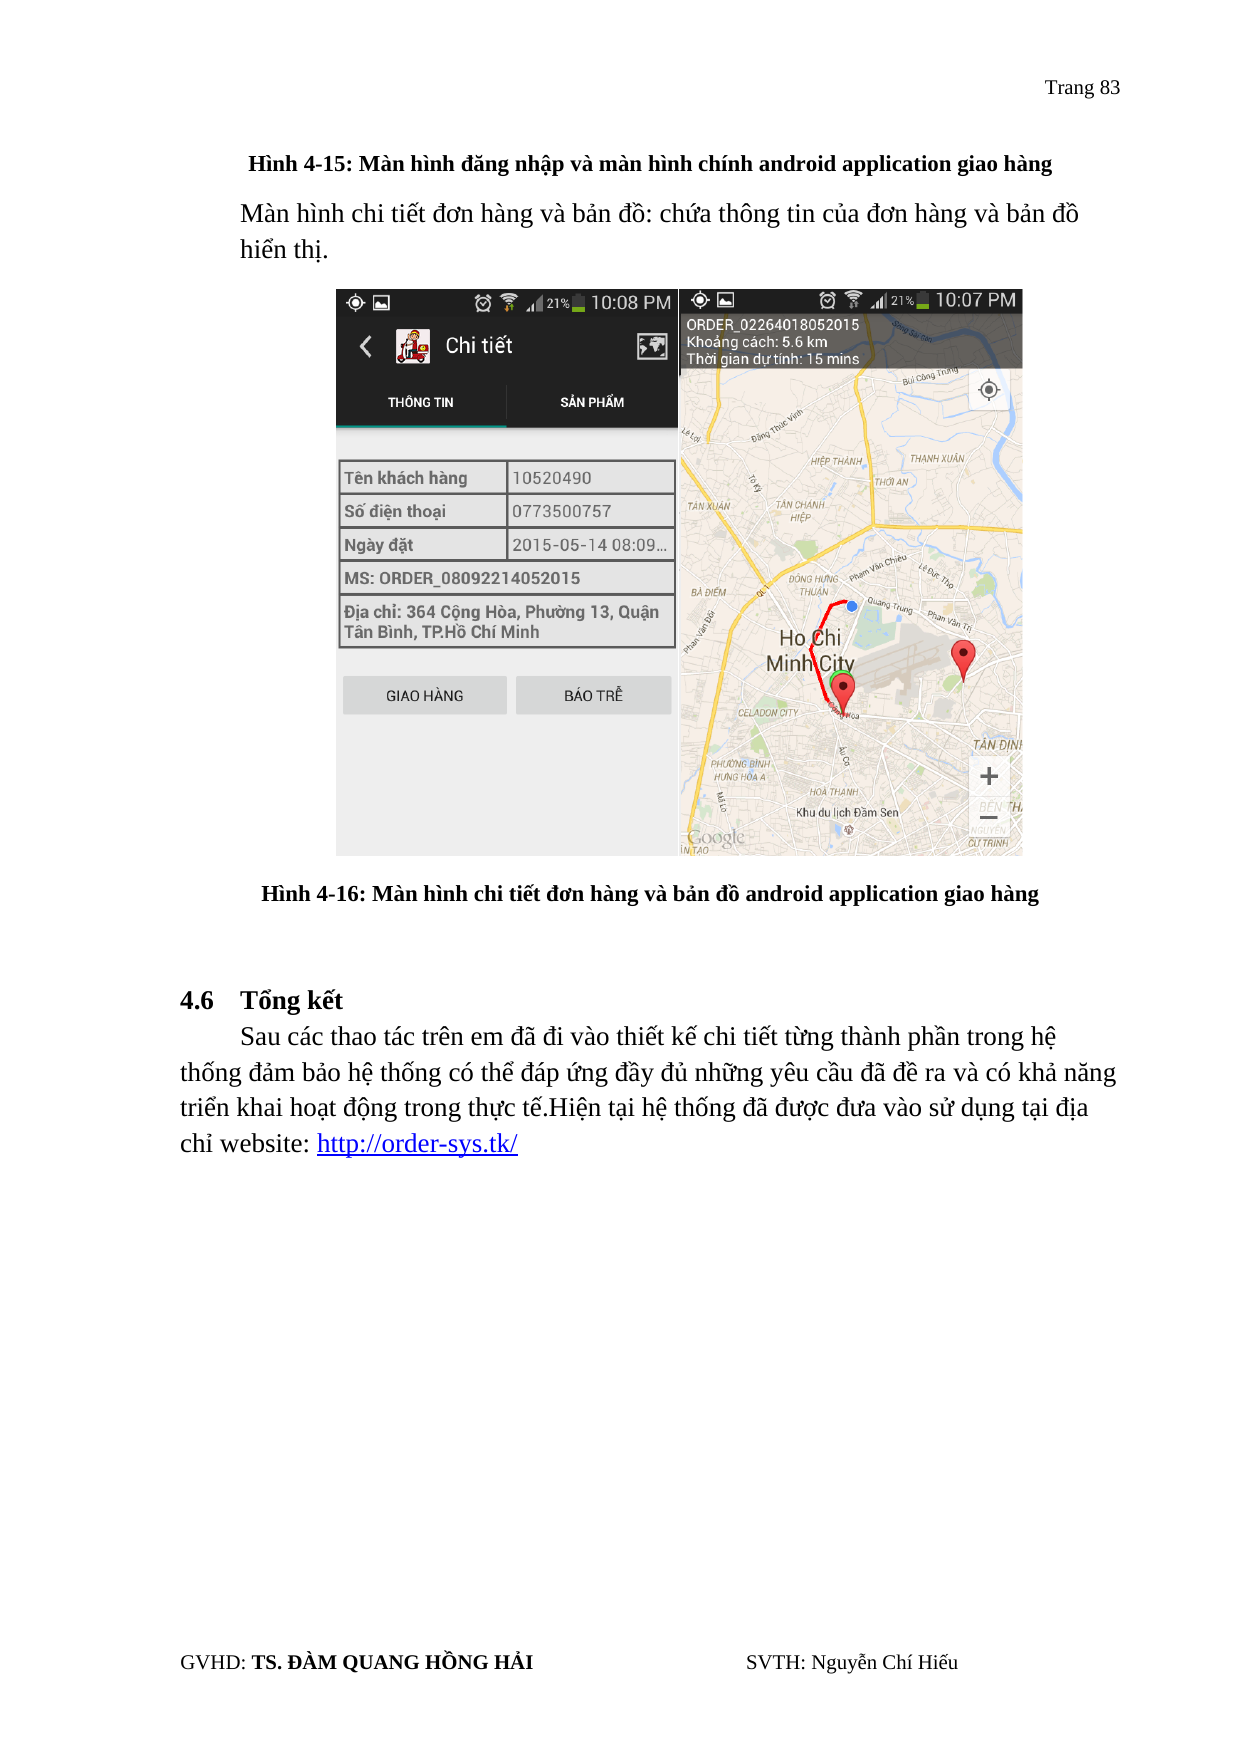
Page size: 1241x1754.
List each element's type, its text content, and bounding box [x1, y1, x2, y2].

picture [336, 289, 1025, 856]
text Màn hình chi tiết đơn hàng và bản đồ: chứa thông tin của đơn hàng và bản đồ hiển thị. [240, 197, 1120, 264]
subtitle Tổng kết [180, 984, 1120, 1015]
text Sau các thao tác trên em đã đi vào thiết kế chi tiết từng thành phần trong hệ thống đảm bảo hệ thống có thể đáp ứng đầy đủ những yêu cầu đã đề ra và có khả năng triển khai hoạt động trong thực tế.Hiện tại hệ thống đã được đưa vào sử dụng tại địa chỉ website: http://order-sys.tk/ [180, 1020, 1120, 1158]
